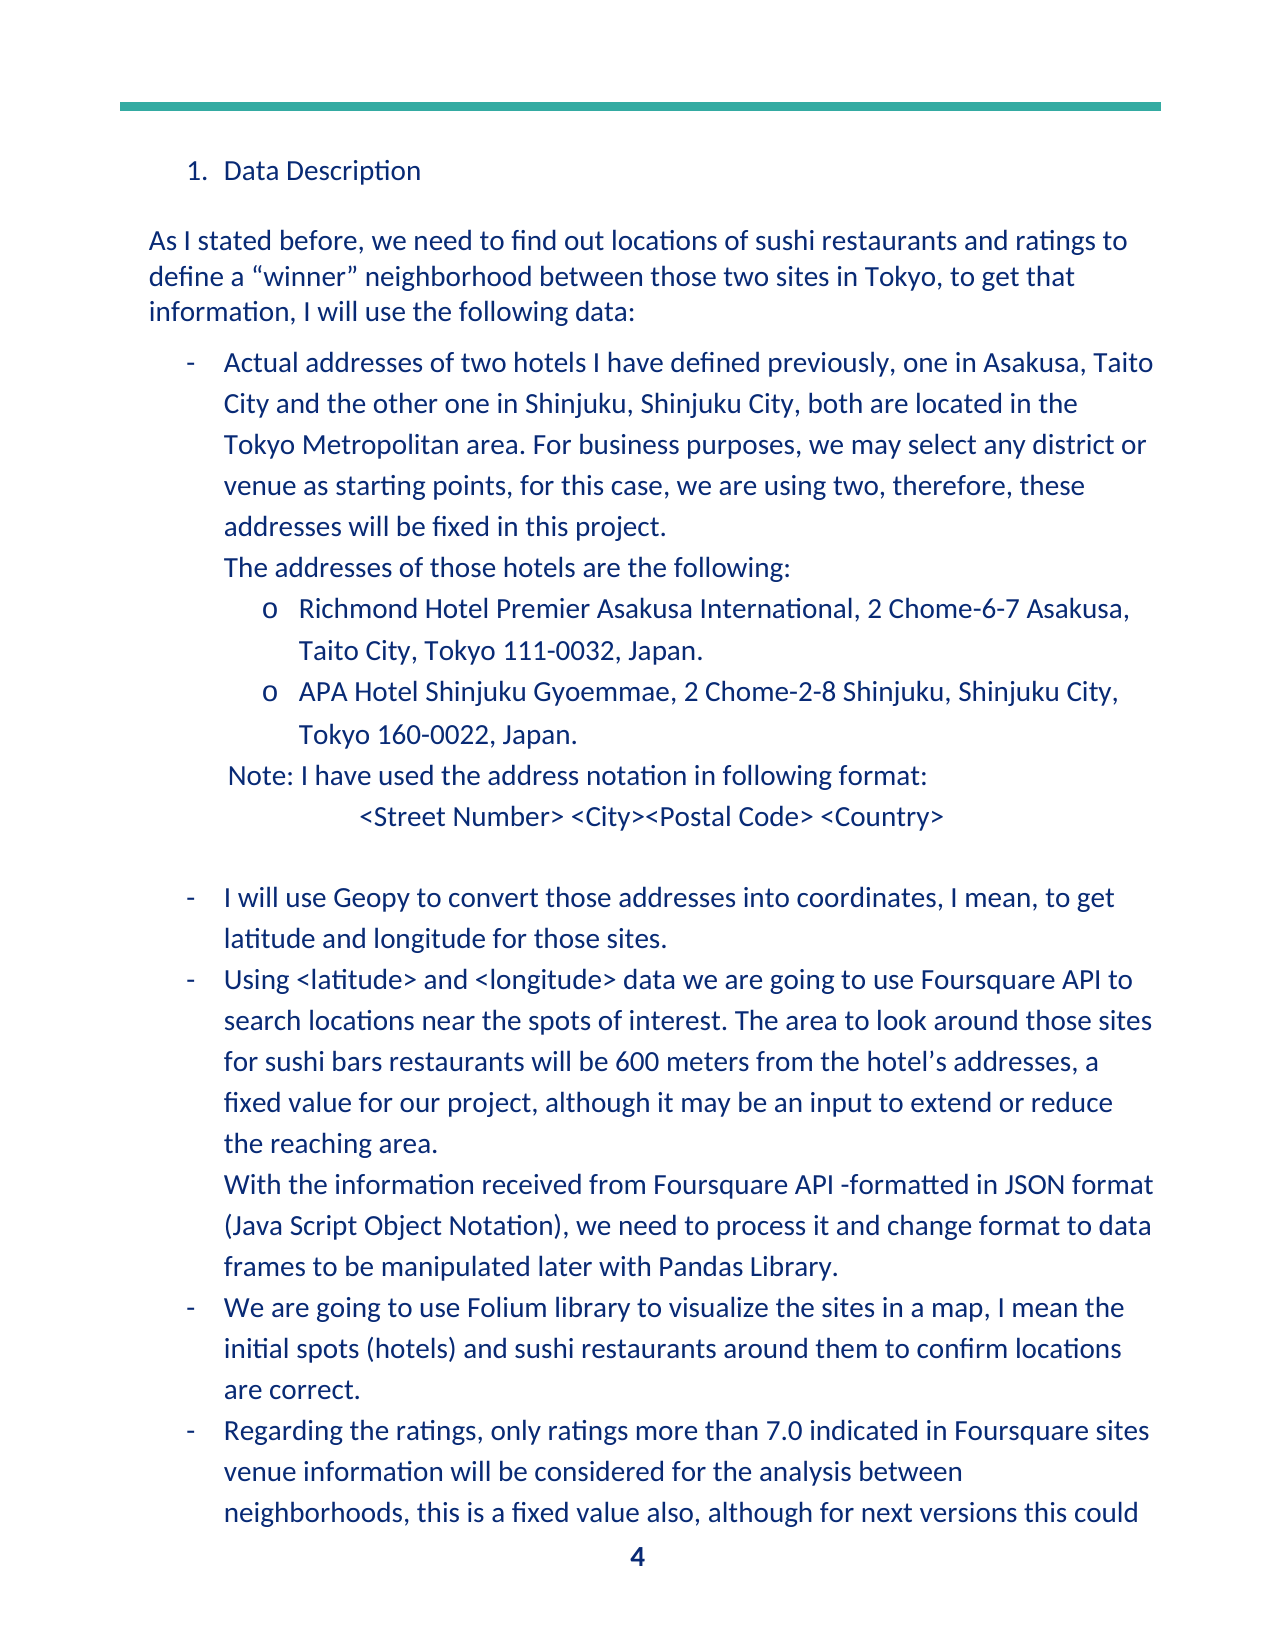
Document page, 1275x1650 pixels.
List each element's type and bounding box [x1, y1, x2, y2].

table_header [149, 329, 1155, 1529]
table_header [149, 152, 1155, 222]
